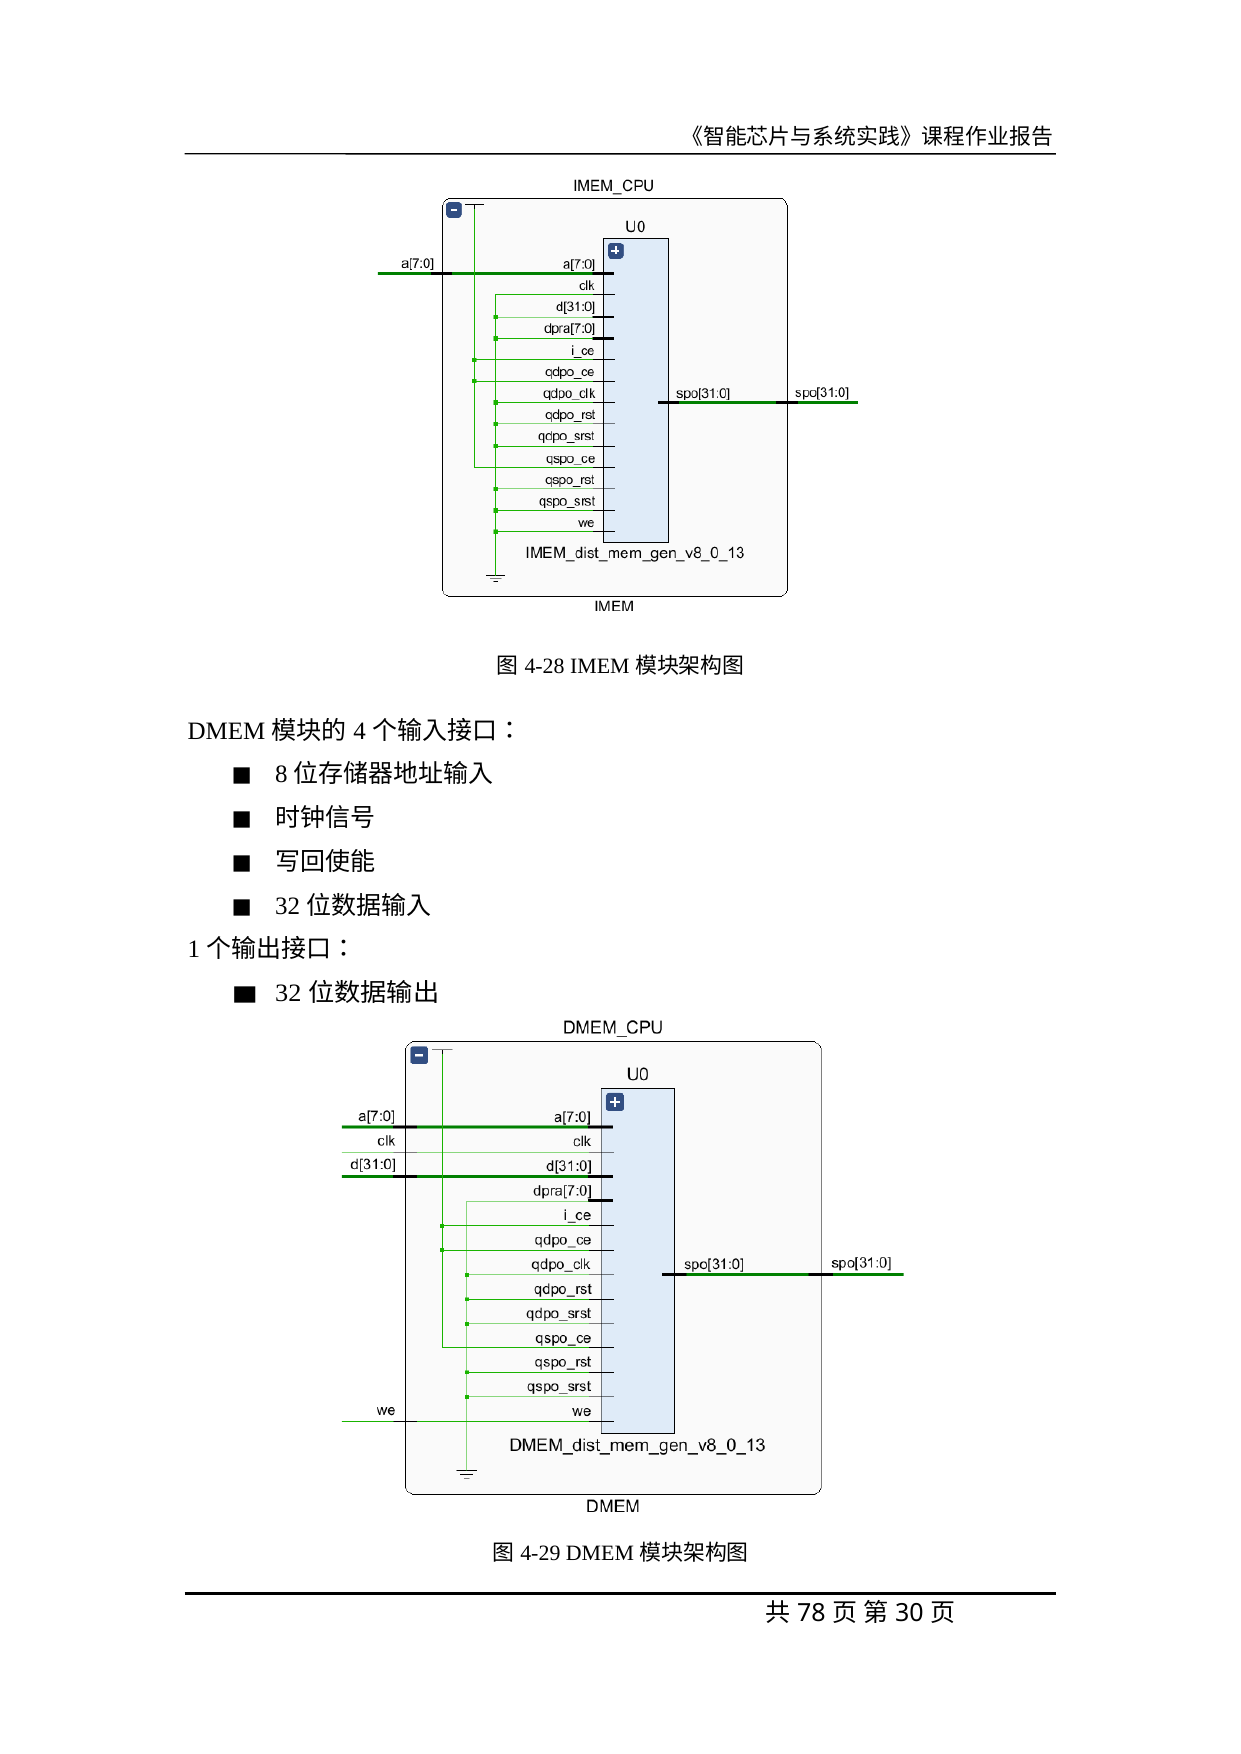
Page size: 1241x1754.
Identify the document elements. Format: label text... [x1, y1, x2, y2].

picture [341, 1020, 904, 1512]
text ◼ 32 位数据输出 [231, 974, 1098, 1009]
list 写回使能 [231, 843, 1098, 877]
text 图 4-28 IMEM 模块架构图 [182, 651, 1058, 680]
list 8 位存储器地址输入 [231, 756, 1098, 790]
list 32 位数据输入 [231, 887, 1098, 921]
list 时钟信号 [231, 800, 1098, 834]
text 图 4-29 DMEM 模块架构图 [182, 1537, 1058, 1567]
text DMEM 模块的 4 个输入接口： [187, 712, 1098, 746]
picture [377, 179, 858, 611]
text 1 个输出接口： [187, 931, 1098, 965]
